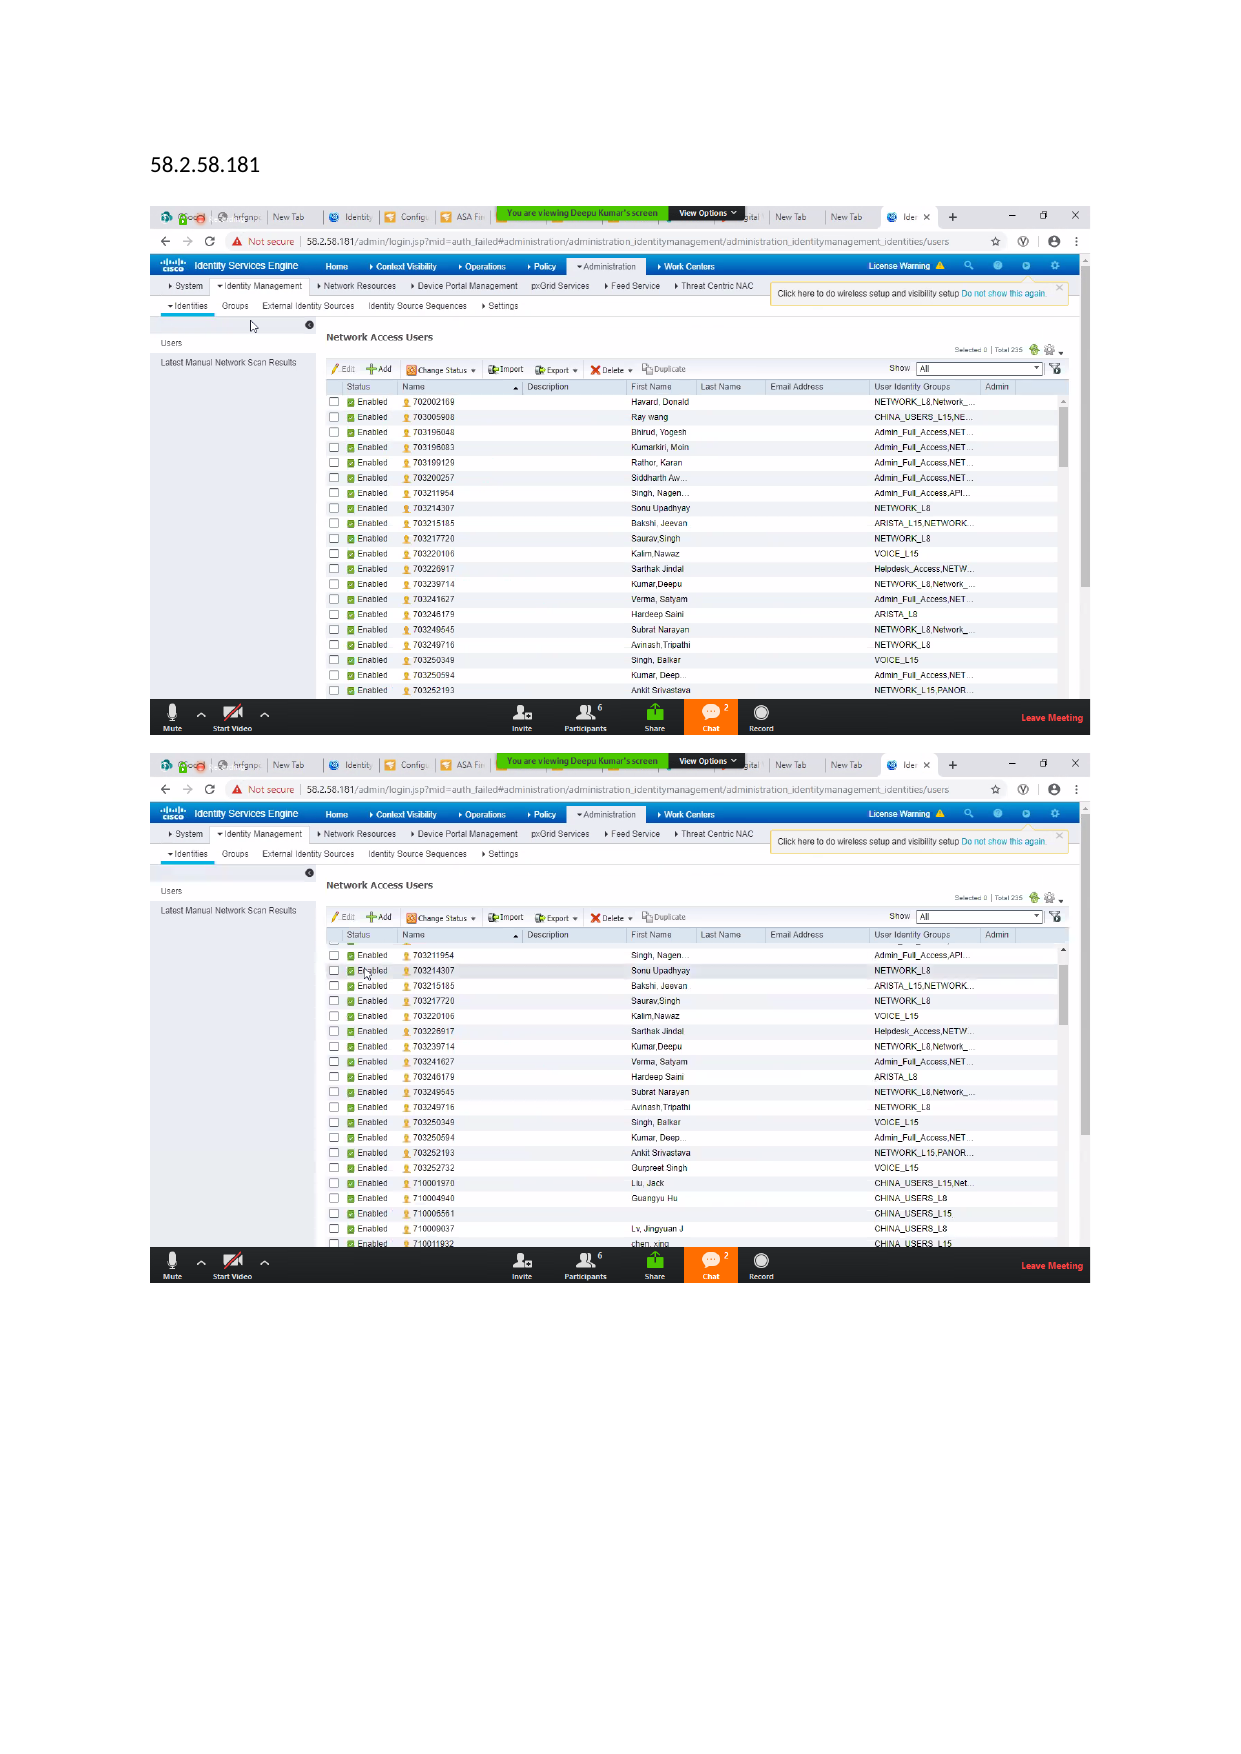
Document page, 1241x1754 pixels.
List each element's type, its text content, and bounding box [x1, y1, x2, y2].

text 58.2.58.181 [150, 150, 1090, 178]
picture [150, 753, 1091, 1283]
picture [150, 206, 1091, 735]
